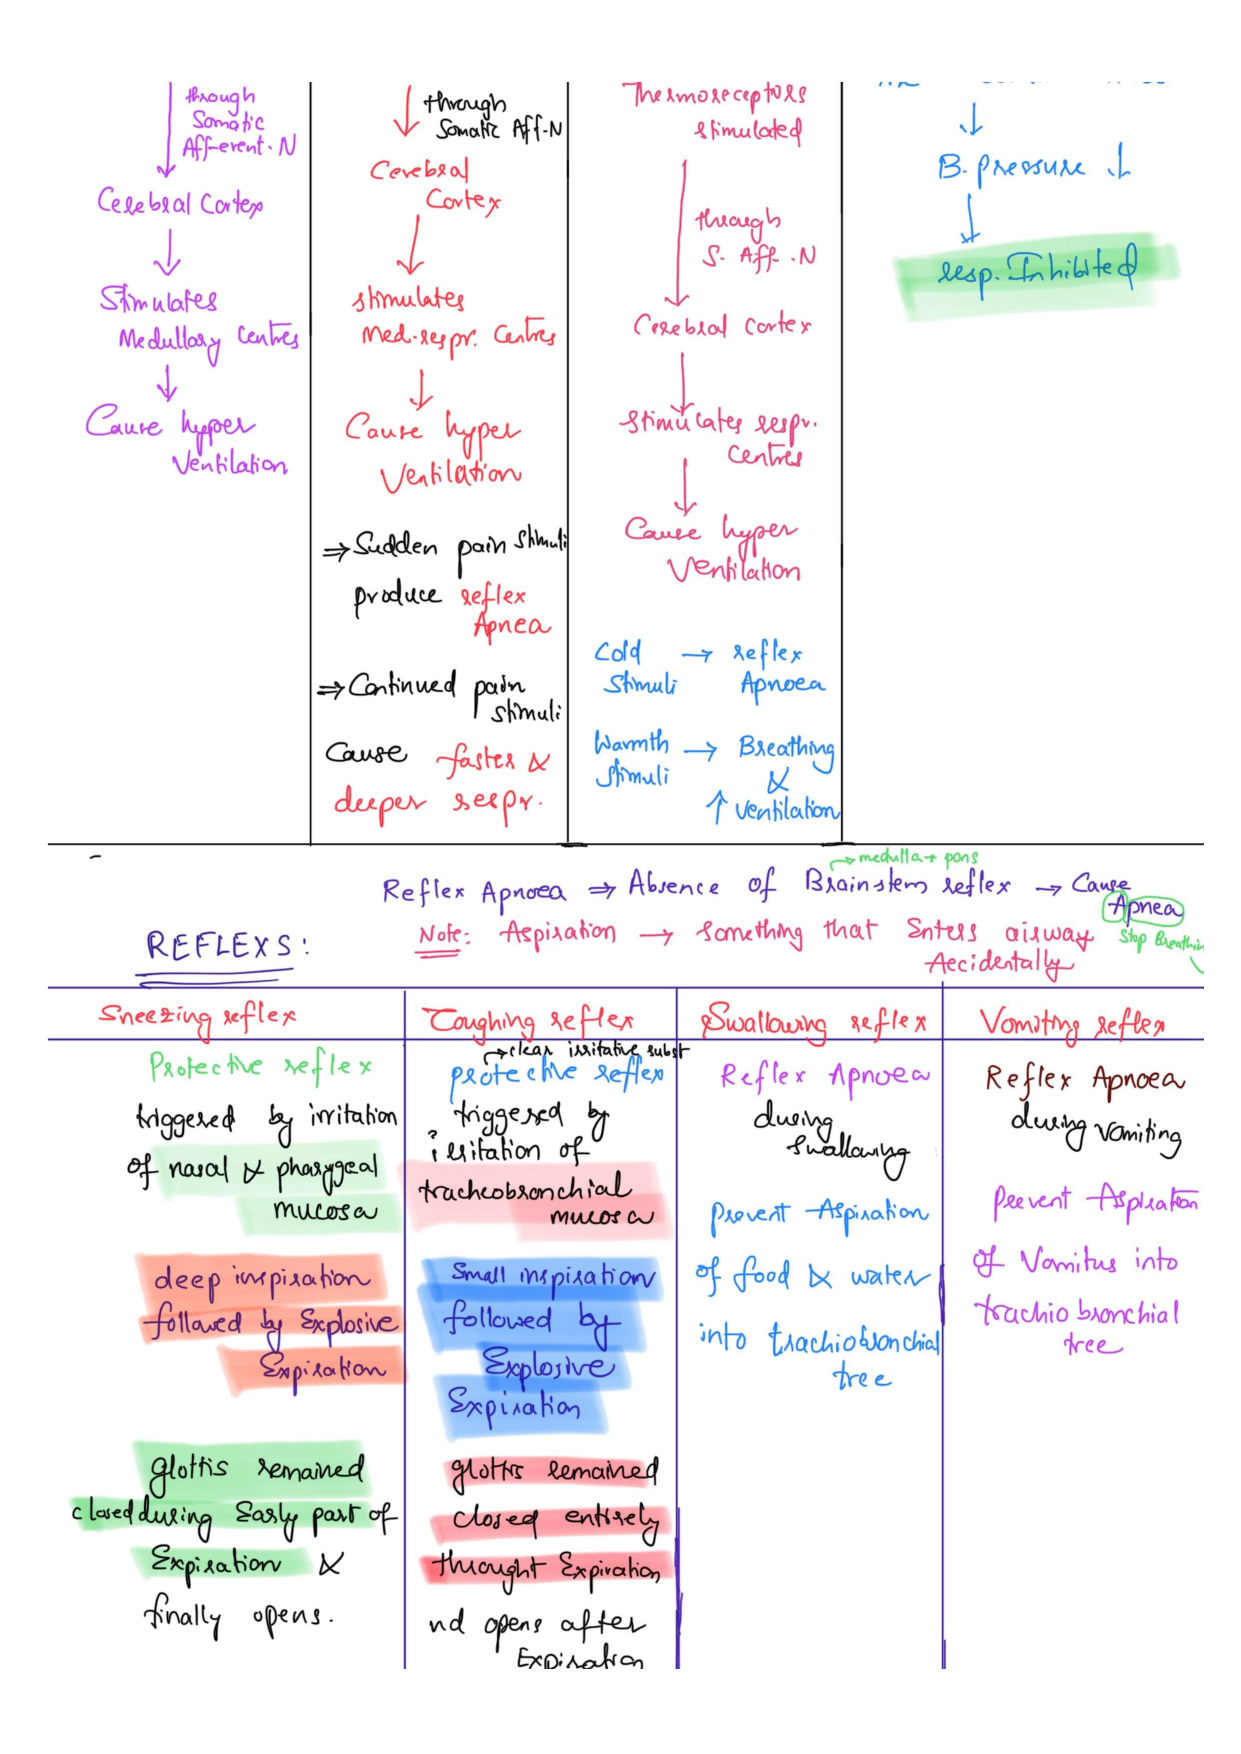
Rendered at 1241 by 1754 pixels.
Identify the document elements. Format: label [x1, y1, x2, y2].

picture [47, 81, 1204, 1669]
